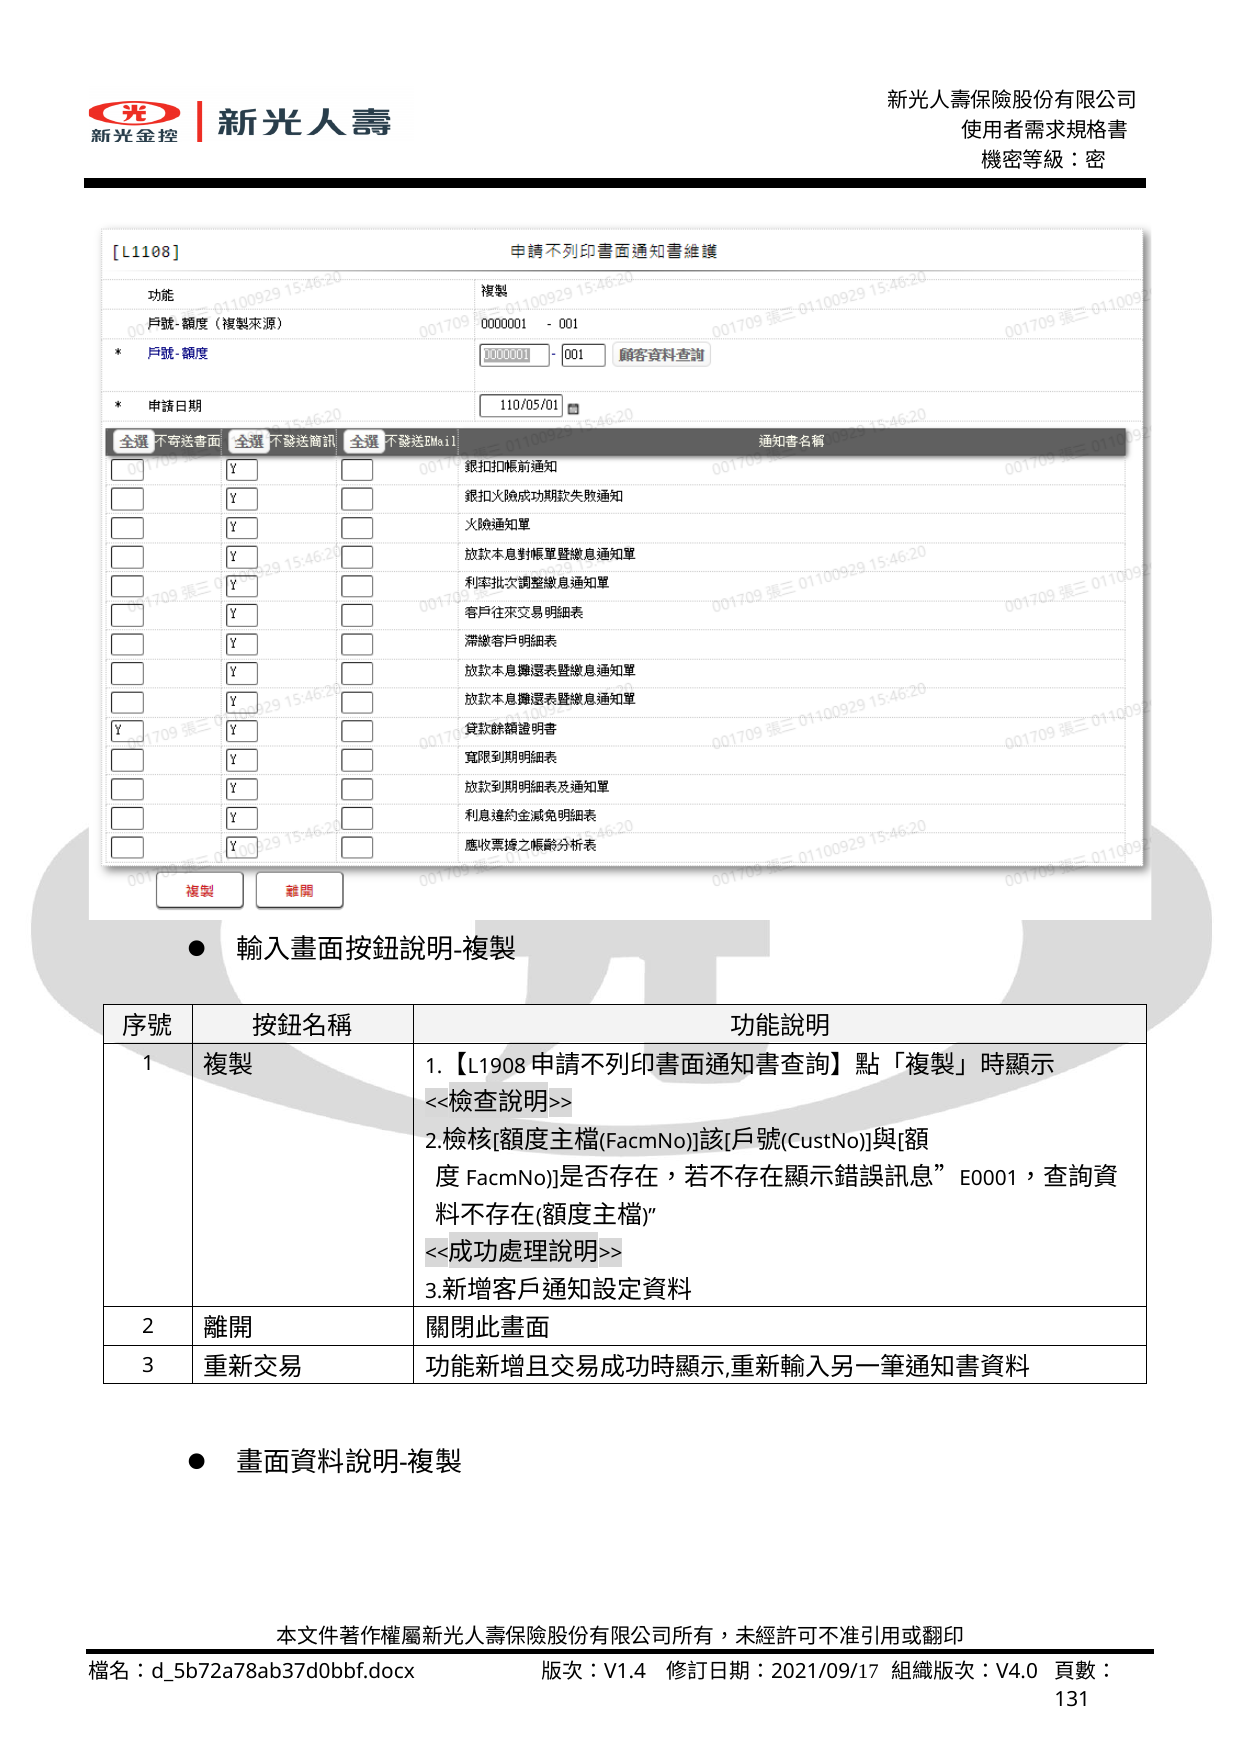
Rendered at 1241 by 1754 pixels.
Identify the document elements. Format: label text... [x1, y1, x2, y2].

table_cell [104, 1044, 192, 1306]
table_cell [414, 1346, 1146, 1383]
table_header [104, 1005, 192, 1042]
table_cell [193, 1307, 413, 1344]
list 畫面資料說明-複製 [186, 1422, 1152, 1497]
picture [25, 222, 1215, 1163]
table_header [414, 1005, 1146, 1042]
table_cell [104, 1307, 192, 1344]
list 輸入畫面按鈕說明-複製 [186, 927, 1152, 966]
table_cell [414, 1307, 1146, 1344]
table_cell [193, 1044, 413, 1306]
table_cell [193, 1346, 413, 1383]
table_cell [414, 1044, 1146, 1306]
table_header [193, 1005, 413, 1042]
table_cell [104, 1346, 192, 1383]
picture [88, 86, 414, 142]
